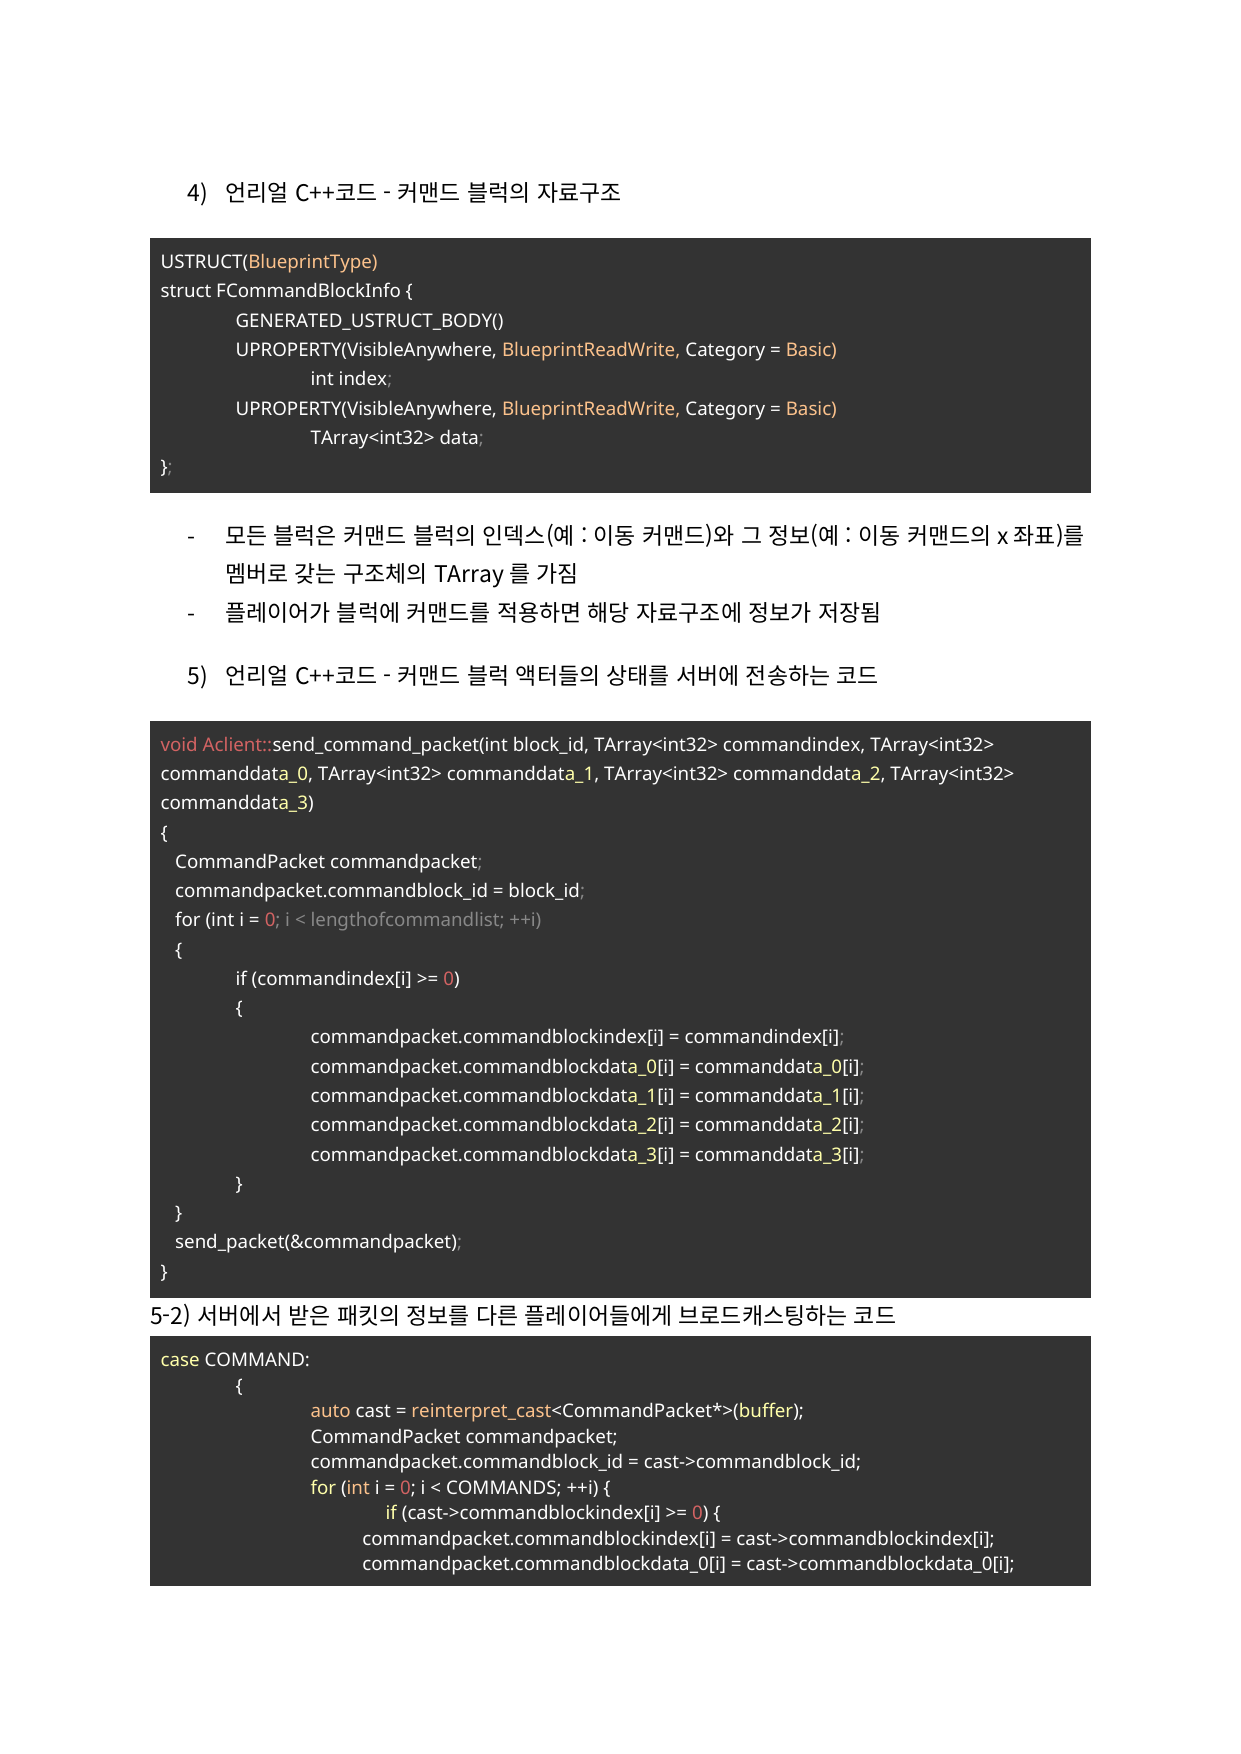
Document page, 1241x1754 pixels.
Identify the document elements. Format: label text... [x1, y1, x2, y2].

table_header void Aclient::send_command_packet(int block_id, TArray<int32> commandindex, TArray<int32> commanddata_0, TArray<int32> commanddata_1, TArray<int32> commanddata_2, TArray<int32> commanddata_3) { CommandPacket commandpacket; commandpacket.commandblock_id = block_id; for (int i = 0; i < lengthofcommandlist; ++i) { if (commandindex[i] >= 0) { commandpacket.commandblockindex[i] = commandindex[i]; commandpacket.commandblockdata_0[i] = commanddata_0[i]; commandpacket.commandblockdata_1[i] = commanddata_1[i]; commandpacket.commandblockdata_2[i] = commanddata_2[i]; commandpacket.commandblockdata_3[i] = commanddata_3[i]; } } send_packet(&commandpacket); } [150, 721, 1091, 1298]
list 언리얼 C++코드 - 커맨드 블럭 액터들의 상태를 서버에 전송하는 코드 [187, 658, 1090, 691]
list 모든 블럭은 커맨드 블럭의 인덱스(예 : 이동 커맨드)와 그 정보(예 : 이동 커맨드의 x좌표)를 멤버로 갖는 구조체의 TArray를 가짐 [187, 518, 1090, 589]
text 5-2) 서버에서 받은 패킷의 정보를 다른 플레이어들에게 브로드캐스팅하는 코드 [150, 1298, 1090, 1331]
table_header USTRUCT(BlueprintType) struct FCommandBlockInfo { GENERATED_USTRUCT_BODY() UPROPERTY(VisibleAnywhere, BlueprintReadWrite, Category = Basic) int index; UPROPERTY(VisibleAnywhere, BlueprintReadWrite, Category = Basic) TArray<int32> data; }; [150, 238, 1091, 493]
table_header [150, 1336, 1091, 1586]
list 플레이어가 블럭에 커맨드를 적용하면 해당 자료구조에 정보가 저장됨 [187, 594, 1090, 628]
list 언리얼 C++코드 - 커맨드 블럭의 자료구조 [187, 175, 1090, 208]
